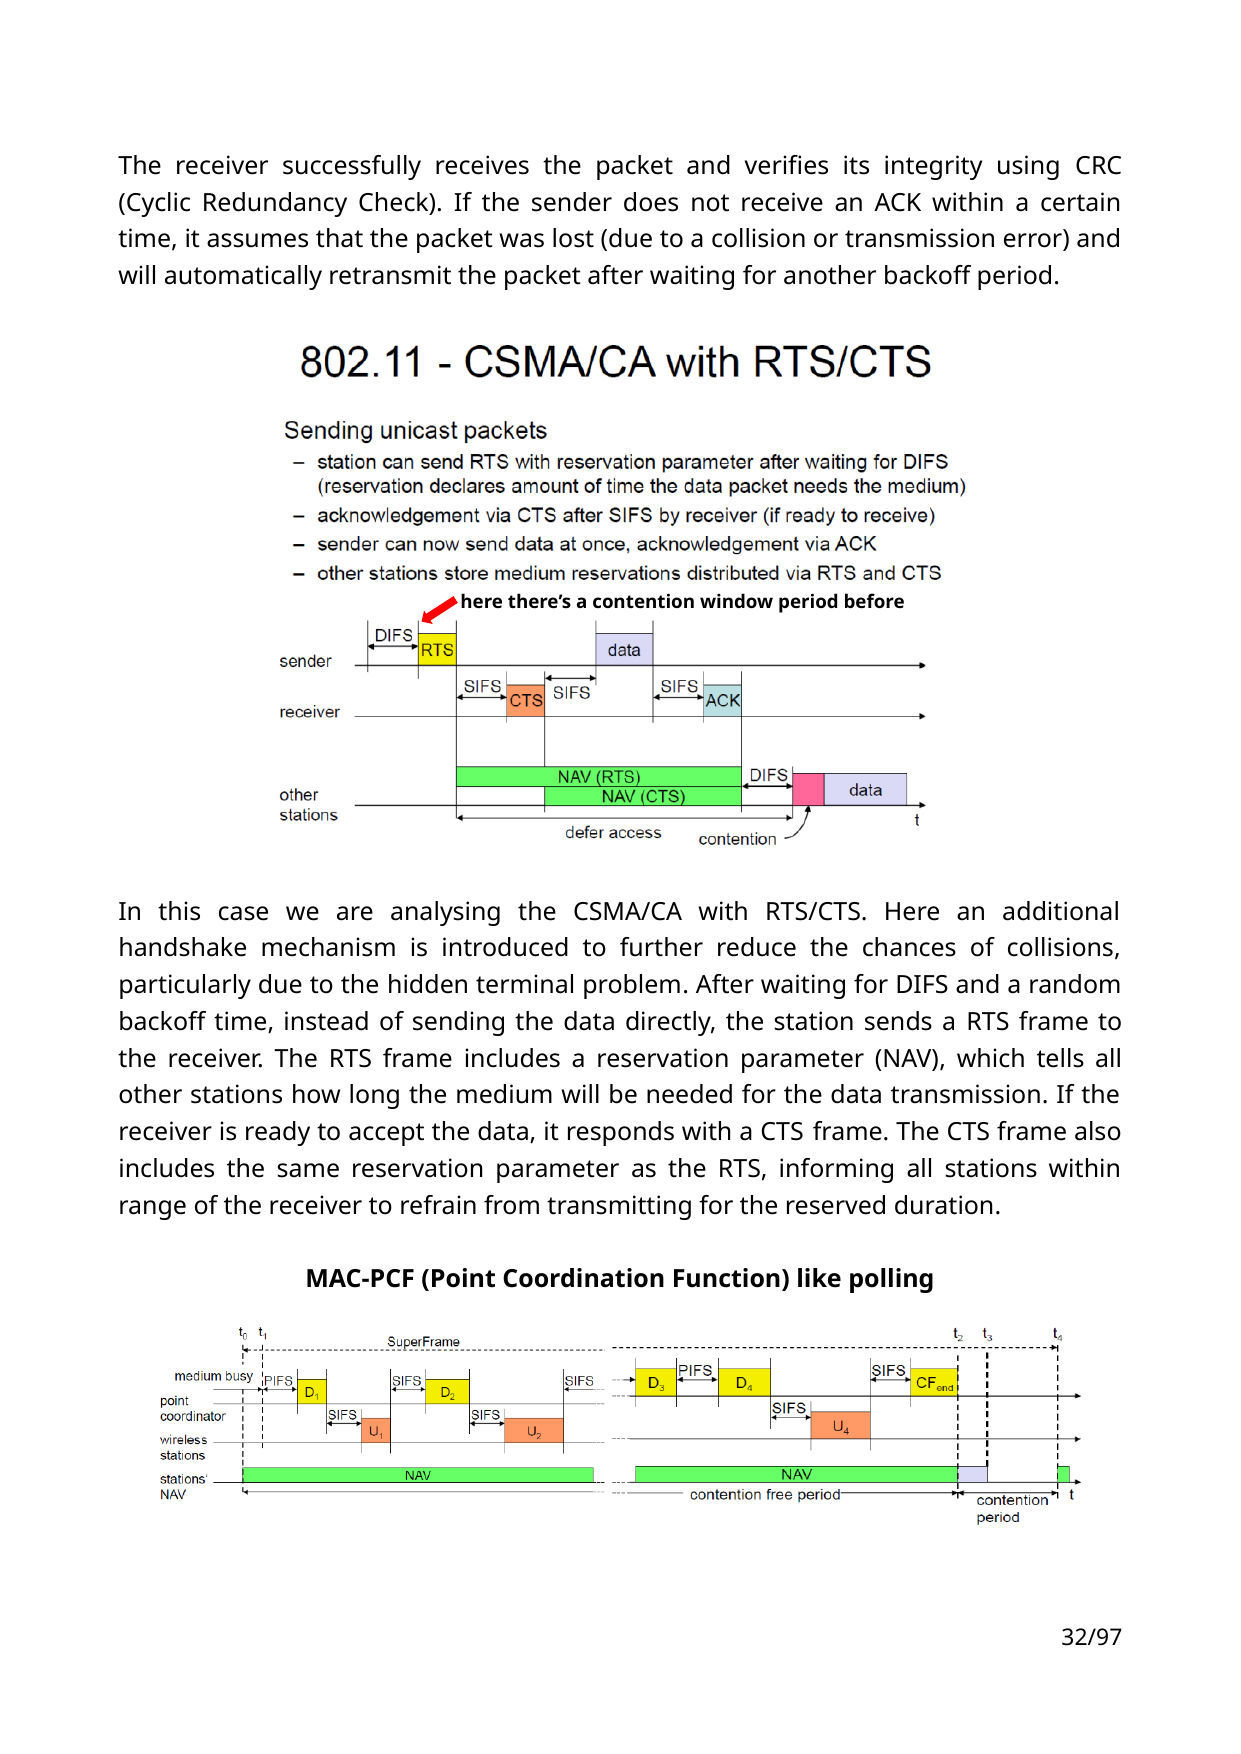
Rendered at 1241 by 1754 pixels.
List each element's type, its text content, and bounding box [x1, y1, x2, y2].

text MAC-PCF (Point Coordination Function) like polling [118, 1261, 1122, 1295]
text In this case we are analysing the CSMA/CA with RTS/CTS. Here an additional handshake mechanism is introduced to further reduce the chances of collisions, particularly due to the hidden terminal problem. After waiting for DIFS and a random backoff time, instead of sending the data directly, the station sends a RTS frame to the receiver. The RTS frame includes a reservation parameter (NAV), which tells all other stations how long the medium will be needed for the data transmission. If the receiver is ready to accept the data, it responds with a CTS frame. The CTS frame also includes the same reservation parameter as the RTS, informing all stations within range of the receiver to refrain from transmitting for the reserved duration. [118, 893, 1122, 1222]
text The receiver successfully receives the packet and verifies its integrity using CRC (Cyclic Redundancy Check). If the sender does not receive an ACK within a certain time, it assumes that the packet was lost (due to a collision or transmission error) and will automatically retransmit the packet after waiting for another backoff period. [118, 148, 1122, 292]
picture [139, 1304, 1101, 1541]
picture [268, 331, 972, 855]
